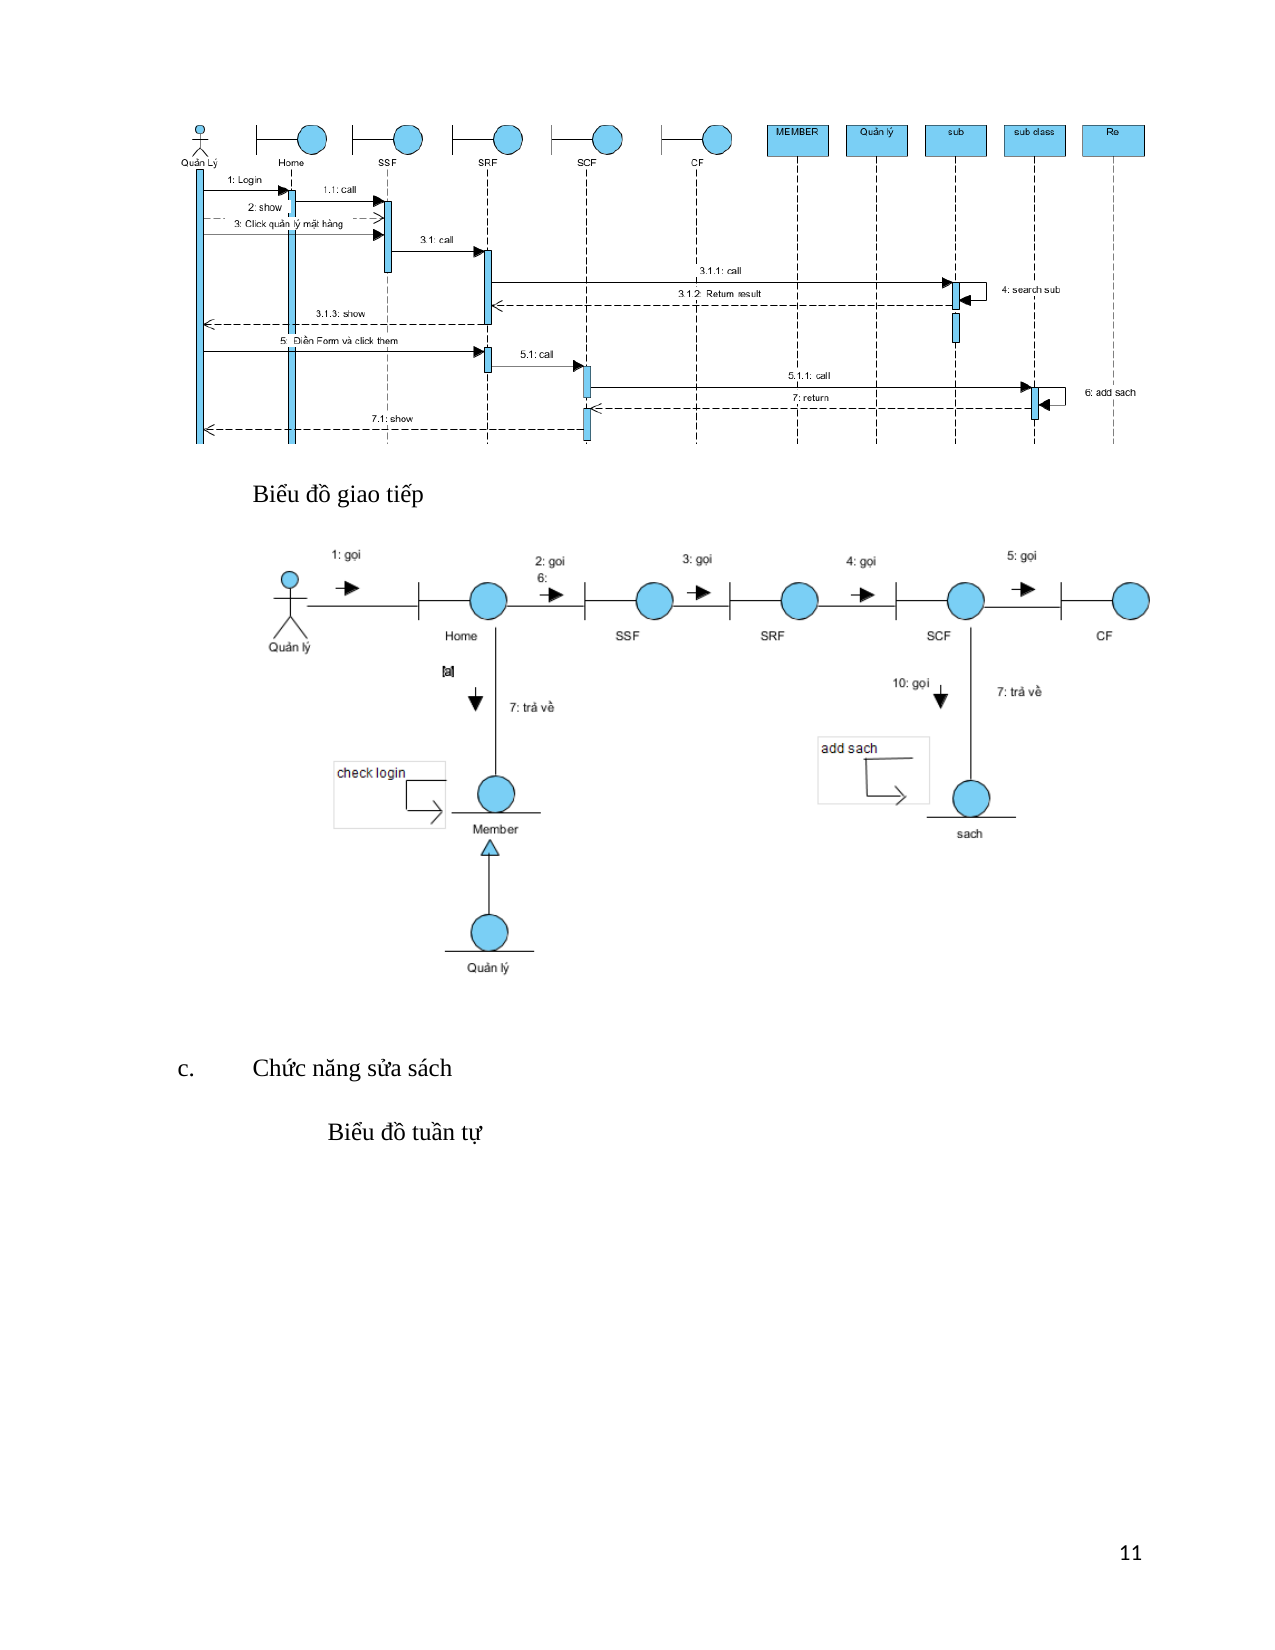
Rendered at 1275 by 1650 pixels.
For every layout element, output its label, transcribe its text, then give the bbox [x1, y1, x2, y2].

picture [177, 118, 1153, 444]
text c. Chức năng sửa sách [177, 1053, 1157, 1082]
list Biểu đồ tuần tự [252, 1117, 1157, 1146]
text Biểu đồ giao tiếp [177, 479, 1157, 507]
picture [252, 542, 1228, 1019]
